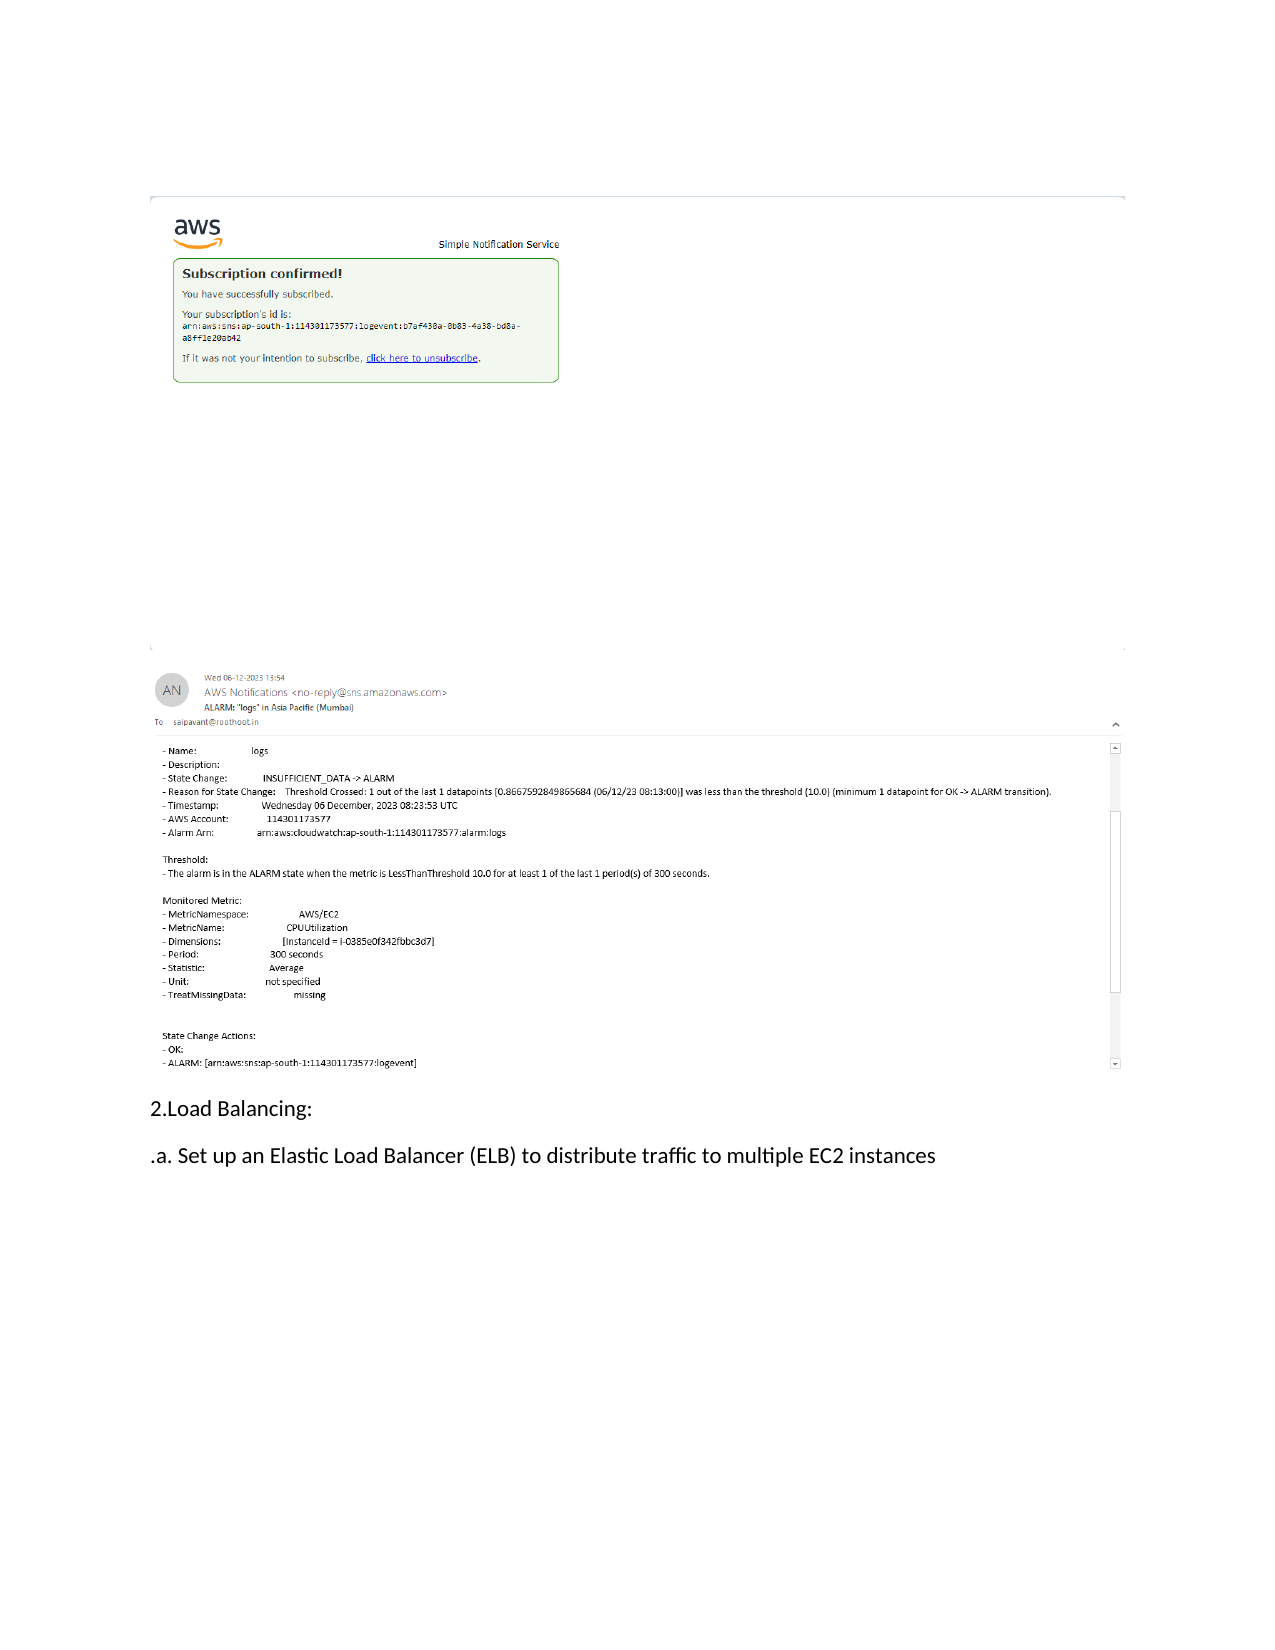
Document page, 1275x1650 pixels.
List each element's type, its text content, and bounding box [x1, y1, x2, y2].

text 2.Load Balancing: [150, 1094, 1125, 1122]
picture [150, 668, 1125, 1076]
picture [150, 196, 1125, 650]
text .a. Set up an Elastic Load Balancer (ELB) to distribute traffic to multiple EC2 instances [150, 1141, 1125, 1169]
